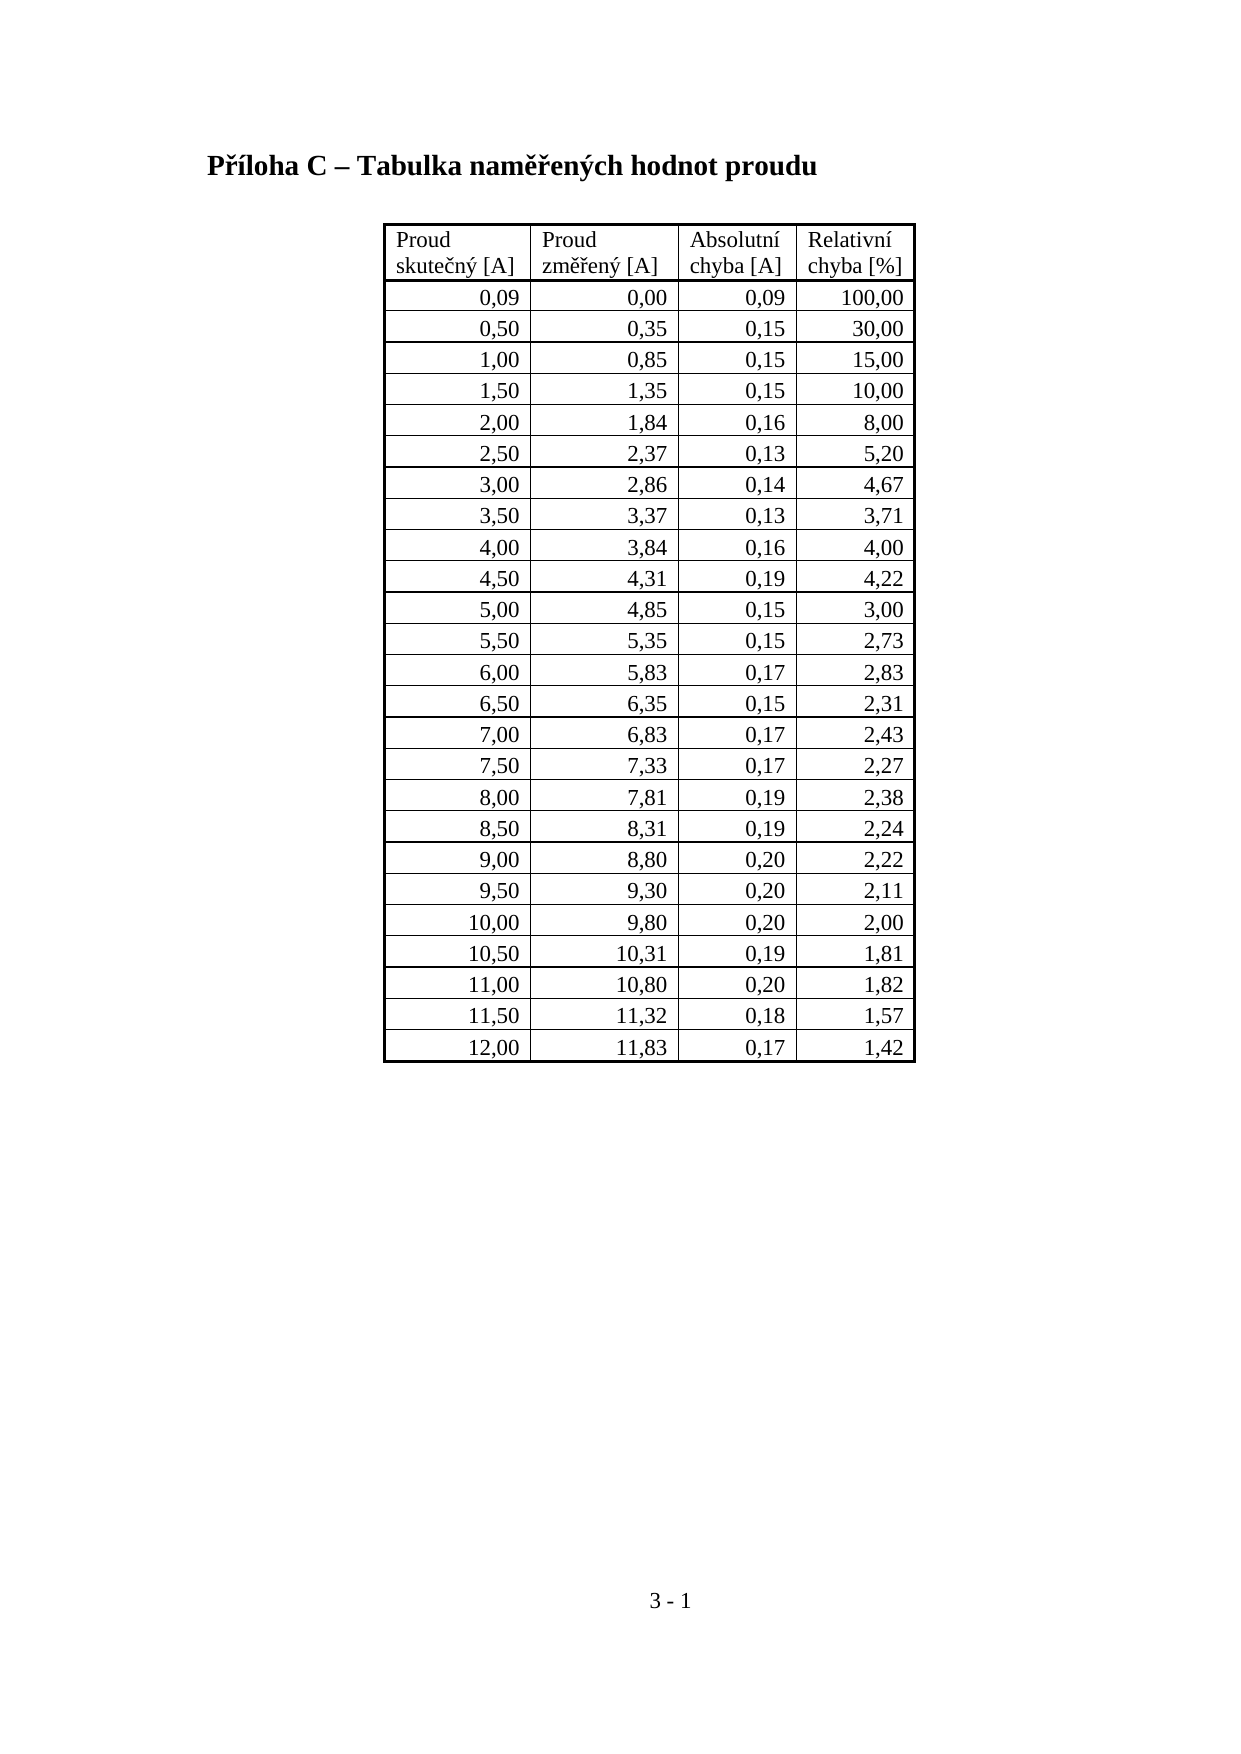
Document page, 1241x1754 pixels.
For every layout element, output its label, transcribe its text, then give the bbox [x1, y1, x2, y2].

table_cell 2,86 [531, 468, 678, 498]
table_cell 6,35 [531, 686, 678, 716]
table_cell 4,50 [386, 561, 530, 591]
table_cell 0,18 [679, 999, 796, 1029]
table_cell 9,30 [531, 874, 678, 904]
table_cell 8,80 [531, 843, 678, 873]
table_cell 2,83 [797, 655, 913, 685]
table_cell 6,00 [386, 655, 530, 685]
table_cell 0,20 [679, 874, 796, 904]
table_cell 7,33 [531, 749, 678, 779]
table_cell 10,80 [531, 968, 678, 998]
table_cell 30,00 [797, 311, 913, 341]
table_cell 5,83 [531, 655, 678, 685]
table_cell 5,35 [531, 624, 678, 654]
table_cell 1,00 [386, 343, 530, 373]
table_cell 0,15 [679, 686, 796, 716]
table_cell 2,00 [797, 905, 913, 935]
table_cell 2,24 [797, 811, 913, 841]
table_cell 9,50 [386, 874, 530, 904]
table_cell 8,50 [386, 811, 530, 841]
table_cell 2,38 [797, 780, 913, 810]
table_cell 0,17 [679, 718, 796, 748]
table_cell 2,73 [797, 624, 913, 654]
table_cell 5,00 [386, 593, 530, 623]
table_cell 2,31 [797, 686, 913, 716]
table_cell 2,43 [797, 718, 913, 748]
table_cell 7,81 [531, 780, 678, 810]
table_cell 1,81 [797, 936, 913, 966]
table_header Relativní chyba [%] [797, 226, 913, 279]
table_cell 8,31 [531, 811, 678, 841]
table_cell 7,00 [386, 718, 530, 748]
table_cell 0,19 [679, 780, 796, 810]
table_cell 2,37 [531, 436, 678, 466]
table_cell 1,35 [531, 374, 678, 404]
table_cell 15,00 [797, 343, 913, 373]
table_cell 7,50 [386, 749, 530, 779]
table_cell 0,15 [679, 343, 796, 373]
table_cell 10,00 [386, 905, 530, 935]
table_cell 11,50 [386, 999, 530, 1029]
table_cell 0,09 [386, 282, 530, 310]
table_cell 0,13 [679, 499, 796, 529]
table_cell 0,19 [679, 561, 796, 591]
table_cell 2,11 [797, 874, 913, 904]
table_header Proud změřený [A] [531, 226, 678, 279]
table_cell 0,09 [679, 282, 796, 310]
table_cell 10,31 [531, 936, 678, 966]
table_cell 2,00 [386, 405, 530, 435]
table_cell 2,27 [797, 749, 913, 779]
table_cell 3,71 [797, 499, 913, 529]
table_cell 1,50 [386, 374, 530, 404]
table_cell 0,00 [531, 282, 678, 310]
table_cell 1,82 [797, 968, 913, 998]
table_cell 0,15 [679, 311, 796, 341]
table_cell 0,13 [679, 436, 796, 466]
table_cell 3,50 [386, 499, 530, 529]
table_cell 0,19 [679, 936, 796, 966]
table_cell 4,67 [797, 468, 913, 498]
table_cell 1,57 [797, 999, 913, 1029]
table_cell 3,37 [531, 499, 678, 529]
table_cell 10,00 [797, 374, 913, 404]
table_cell 8,00 [386, 780, 530, 810]
table_cell 4,22 [797, 561, 913, 591]
table_cell 0,35 [531, 311, 678, 341]
table_cell 100,00 [797, 282, 913, 310]
table_cell 6,83 [531, 718, 678, 748]
table_cell 11,32 [531, 999, 678, 1029]
table_cell 4,00 [797, 530, 913, 560]
table_cell 3,00 [386, 468, 530, 498]
table_cell 0,17 [679, 749, 796, 779]
table_cell 9,80 [531, 905, 678, 935]
table_cell 11,00 [386, 968, 530, 998]
subtitle Příloha C – Tabulka naměřených hodnot proudu [207, 148, 1092, 181]
table_cell 0,15 [679, 374, 796, 404]
table_cell 2,50 [386, 436, 530, 466]
table_cell 1,42 [797, 1030, 913, 1060]
table_cell 0,17 [679, 655, 796, 685]
table_cell 0,17 [679, 1030, 796, 1060]
table_header Proud skutečný [A] [386, 226, 530, 279]
table_cell 5,20 [797, 436, 913, 466]
table_cell 4,00 [386, 530, 530, 560]
table_cell 0,16 [679, 530, 796, 560]
table_cell 0,20 [679, 905, 796, 935]
table_cell 0,20 [679, 843, 796, 873]
table_cell 10,50 [386, 936, 530, 966]
table_cell 0,19 [679, 811, 796, 841]
table_cell 4,85 [531, 593, 678, 623]
table_cell 6,50 [386, 686, 530, 716]
table_cell 8,00 [797, 405, 913, 435]
table_cell 0,15 [679, 624, 796, 654]
table_cell 0,85 [531, 343, 678, 373]
table_cell 9,00 [386, 843, 530, 873]
table_cell 3,84 [531, 530, 678, 560]
table_cell 0,14 [679, 468, 796, 498]
table_cell 0,16 [679, 405, 796, 435]
table_cell 3,00 [797, 593, 913, 623]
table_cell 0,50 [386, 311, 530, 341]
table_cell 12,00 [386, 1030, 530, 1060]
table_cell 0,15 [679, 593, 796, 623]
table_cell 0,20 [679, 968, 796, 998]
table_cell 4,31 [531, 561, 678, 591]
table_cell 5,50 [386, 624, 530, 654]
table_header Absolutní chyba [A] [679, 226, 796, 279]
table_cell 11,83 [531, 1030, 678, 1060]
table_cell 1,84 [531, 405, 678, 435]
table_cell 2,22 [797, 843, 913, 873]
